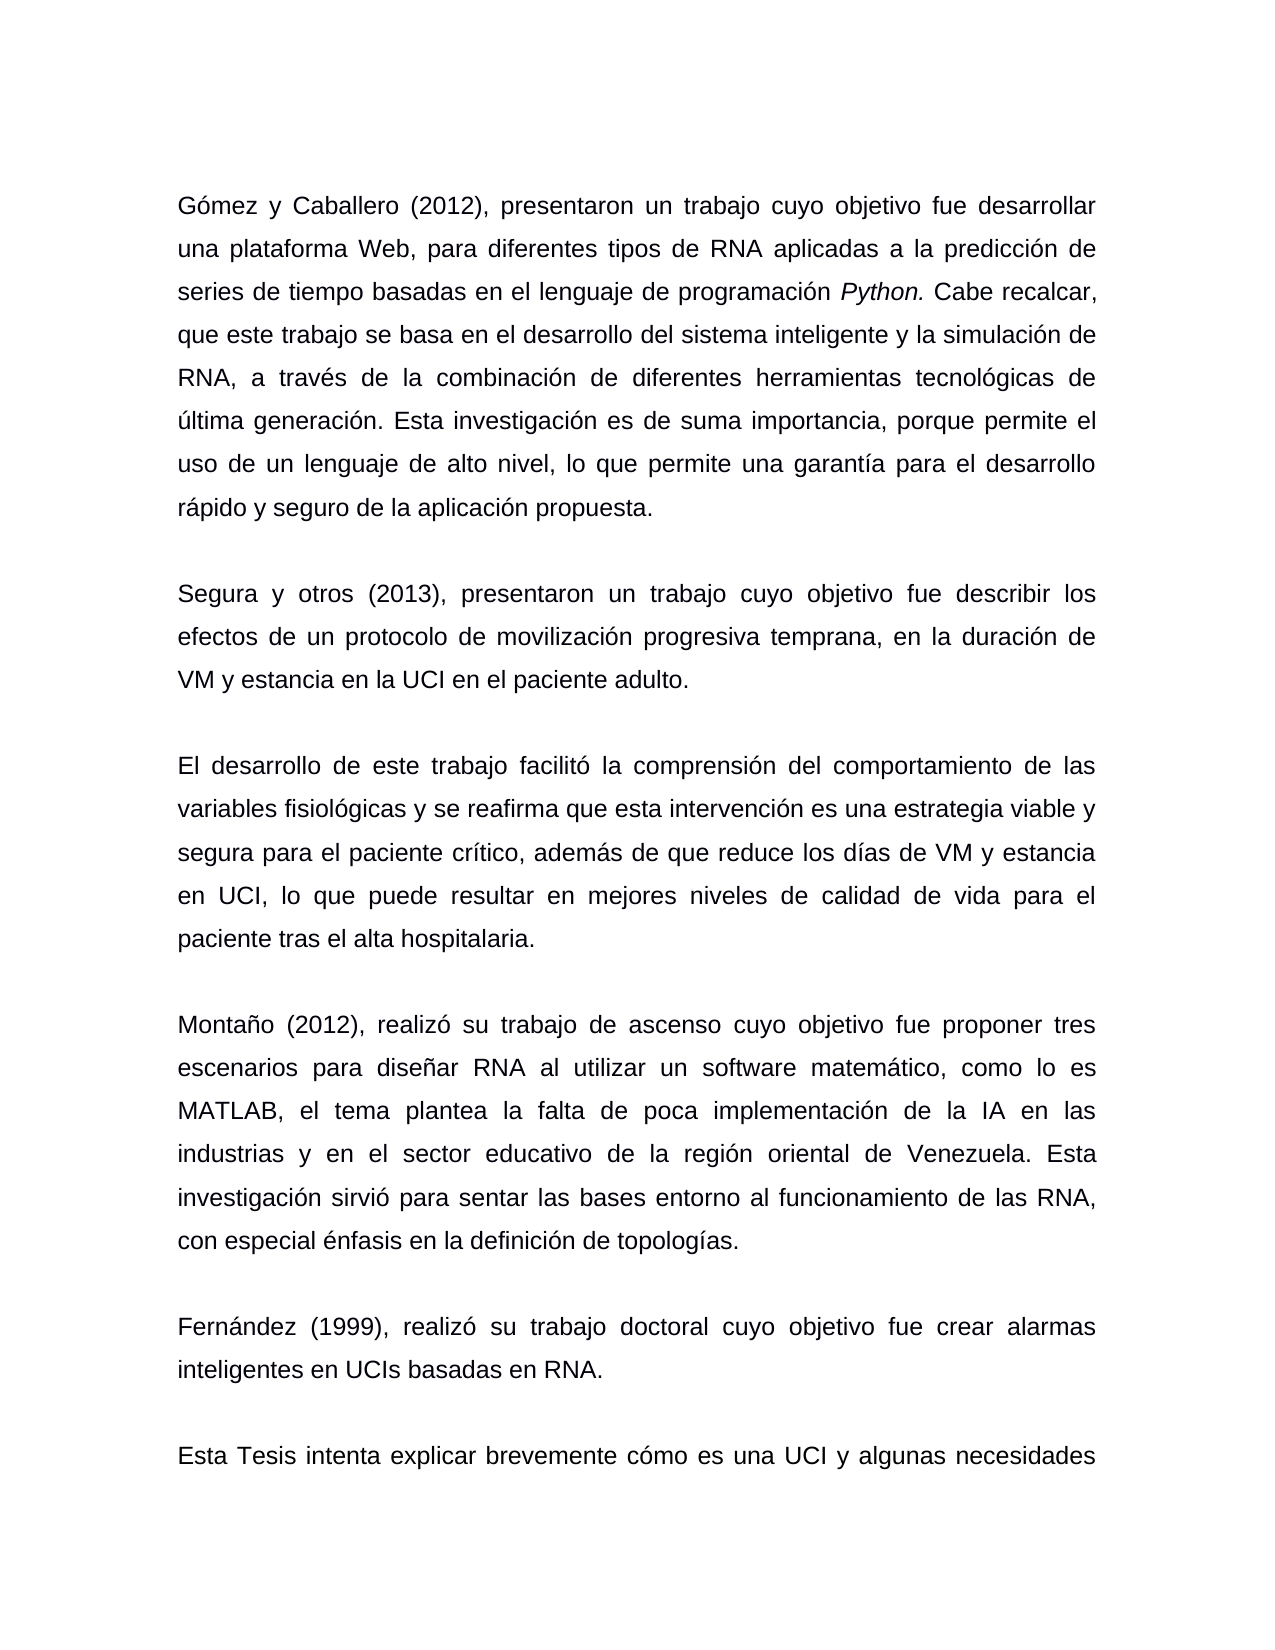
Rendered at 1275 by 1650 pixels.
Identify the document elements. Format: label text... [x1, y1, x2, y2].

text Segura y otros (2013), presentaron un trabajo cuyo objetivo fue describir los efectos de un protocolo de movilización progresiva temprana, en la duración de VM y estancia en la UCI en el paciente adulto. [177, 579, 1098, 694]
text El desarrollo de este trabajo facilitó la comprensión del comportamiento de las variables fisiológicas y se reafirma que esta intervención es una estrategia viable y segura para el paciente crítico, además de que reduce los días de VM y estancia en UCI, lo que puede resultar en mejores niveles de calidad de vida para el paciente tras el alta hospitalaria. [177, 751, 1098, 953]
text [177, 1441, 1098, 1470]
text Montaño (2012), realizó su trabajo de ascenso cuyo objetivo fue proponer tres escenarios para diseñar RNA al utilizar un software matemático, como lo es MATLAB, el tema plantea la falta de poca implementación de la IA en las industrias y en el sector educativo de la región oriental de Venezuela. Esta investigación sirvió para sentar las bases entorno al funcionamiento de las RNA, con especial énfasis en la definición de topologías. [177, 1010, 1098, 1254]
text Fernández (1999), realizó su trabajo doctoral cuyo objetivo fue crear alarmas inteligentes en UCIs basadas en RNA. [177, 1312, 1098, 1384]
text Gómez y Caballero (2012), presentaron un trabajo cuyo objetivo fue desarrollar una plataforma Web, para diferentes tipos de RNA aplicadas a la predicción de series de tiempo basadas en el lenguaje de programación Python. Cabe recalcar, que este trabajo se basa en el desarrollo del sistema inteligente y la simulación de RNA, a través de la combinación de diferentes herramientas tecnológicas de última generación. Esta investigación es de suma importancia, porque permite el uso de un lenguaje de alto nivel, lo que permite una garantía para el desarrollo rápido y seguro de la aplicación propuesta. [177, 191, 1098, 521]
